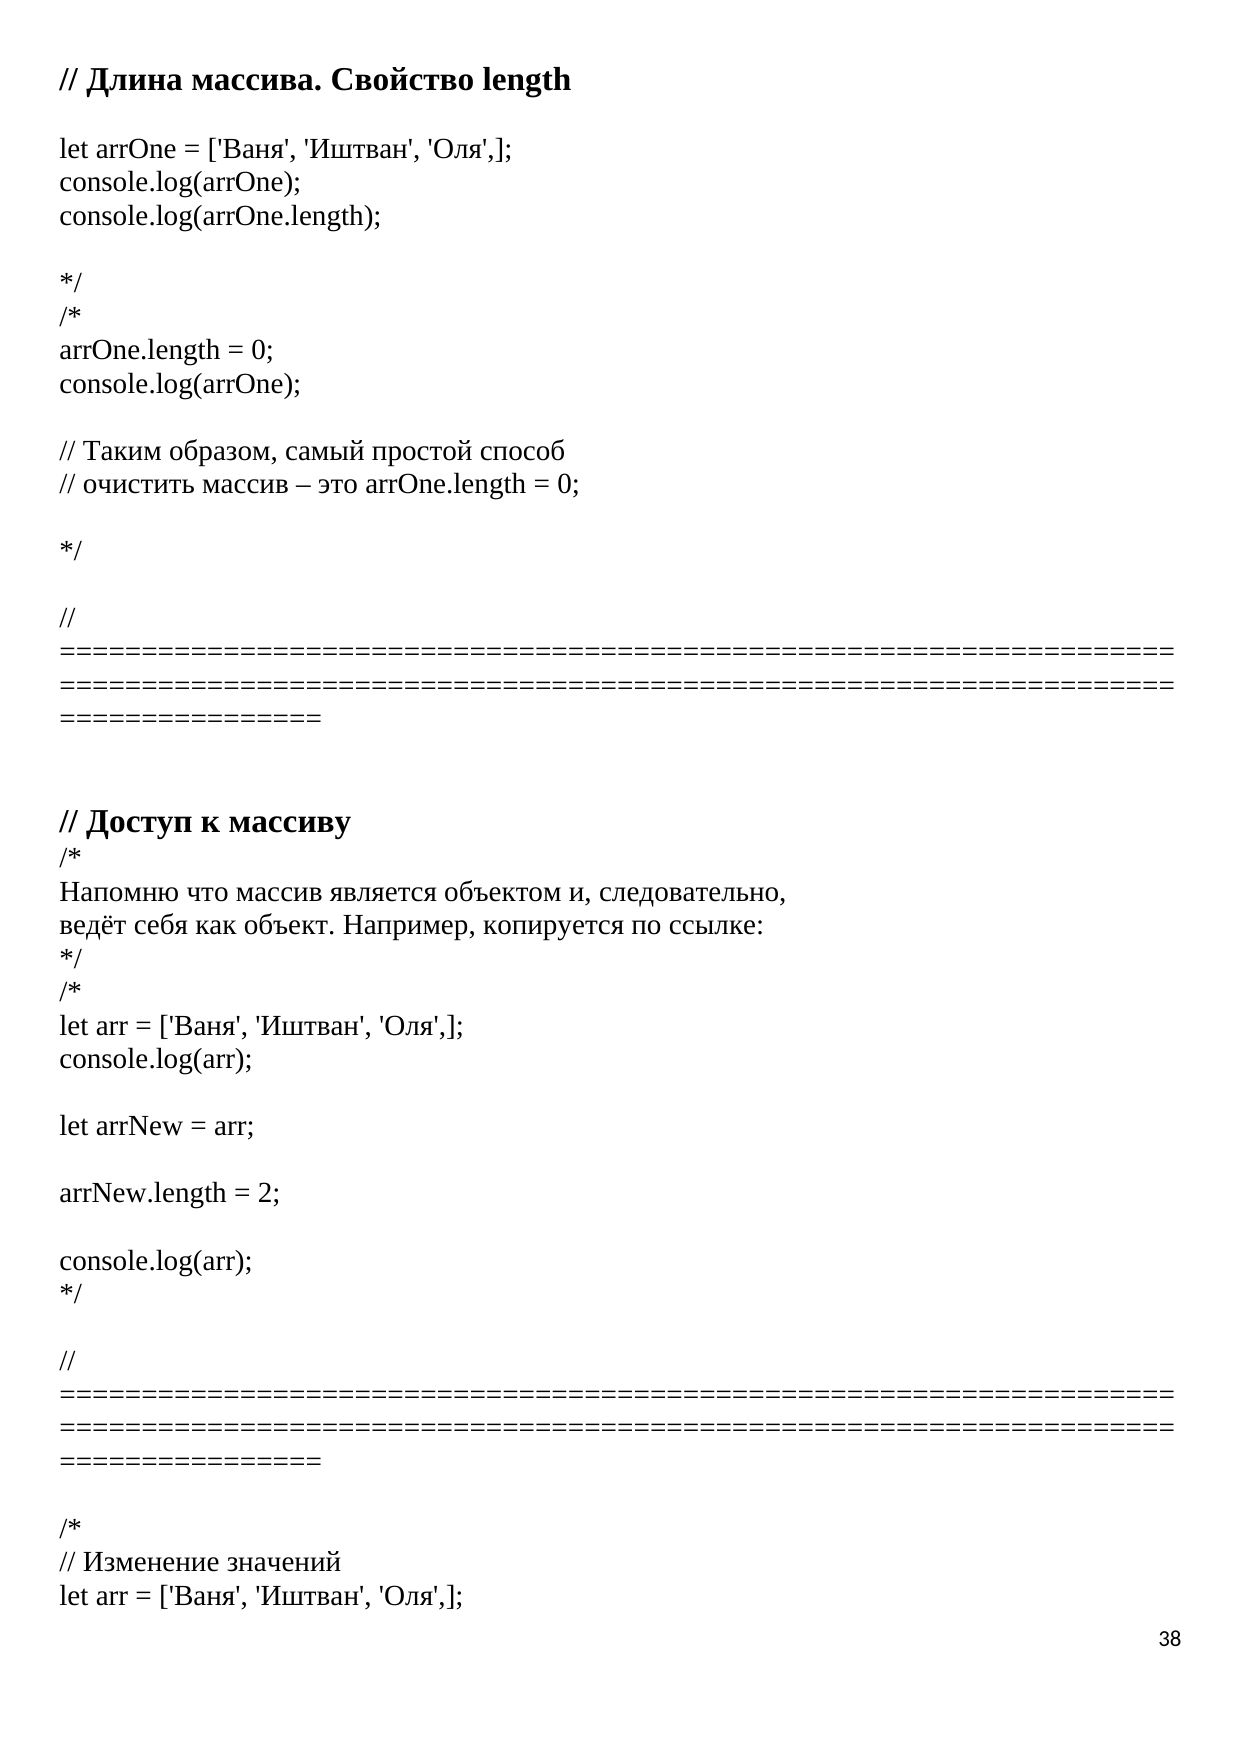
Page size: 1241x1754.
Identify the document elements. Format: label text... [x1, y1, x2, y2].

text */ [59, 533, 1181, 567]
text console.log(arrOne.length); [59, 198, 1181, 232]
text let arr = ['Ваня', 'Иштван', 'Оля',]; [59, 1578, 1181, 1612]
text /* [59, 1511, 1181, 1544]
text /* [59, 299, 1181, 332]
text ведёт себя как объект. Например, копируется по ссылке: [59, 907, 1181, 941]
text console.log(arrOne); [59, 164, 1181, 198]
text console.log(arr); [59, 1243, 1181, 1276]
text arrNew.length = 2; [59, 1176, 1181, 1209]
text let arrNew = arr; [59, 1108, 1181, 1142]
text // Доступ к массиву [59, 802, 1181, 840]
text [59, 1343, 1181, 1477]
text let arr = ['Ваня', 'Иштван', 'Оля',]; [59, 1008, 1181, 1041]
text arrOne.length = 0; [59, 332, 1181, 366]
text // Изменение значений [59, 1544, 1181, 1578]
text */ [59, 265, 1181, 299]
text */ [59, 941, 1181, 974]
text console.log(arr); [59, 1041, 1181, 1075]
text // очистить массив – это arrOne.length = 0; [59, 466, 1181, 500]
text Напомню что массив является объектом и, следовательно, [59, 874, 1181, 907]
text /* [59, 974, 1181, 1008]
text */ [59, 1276, 1181, 1310]
text // Длина массива. Свойство length [59, 59, 1181, 97]
text // Таким образом, самый простой способ [59, 433, 1181, 466]
text let arrOne = ['Ваня', 'Иштван', 'Оля',]; [59, 131, 1181, 164]
text /* [59, 840, 1181, 874]
text console.log(arrOne); [59, 366, 1181, 399]
